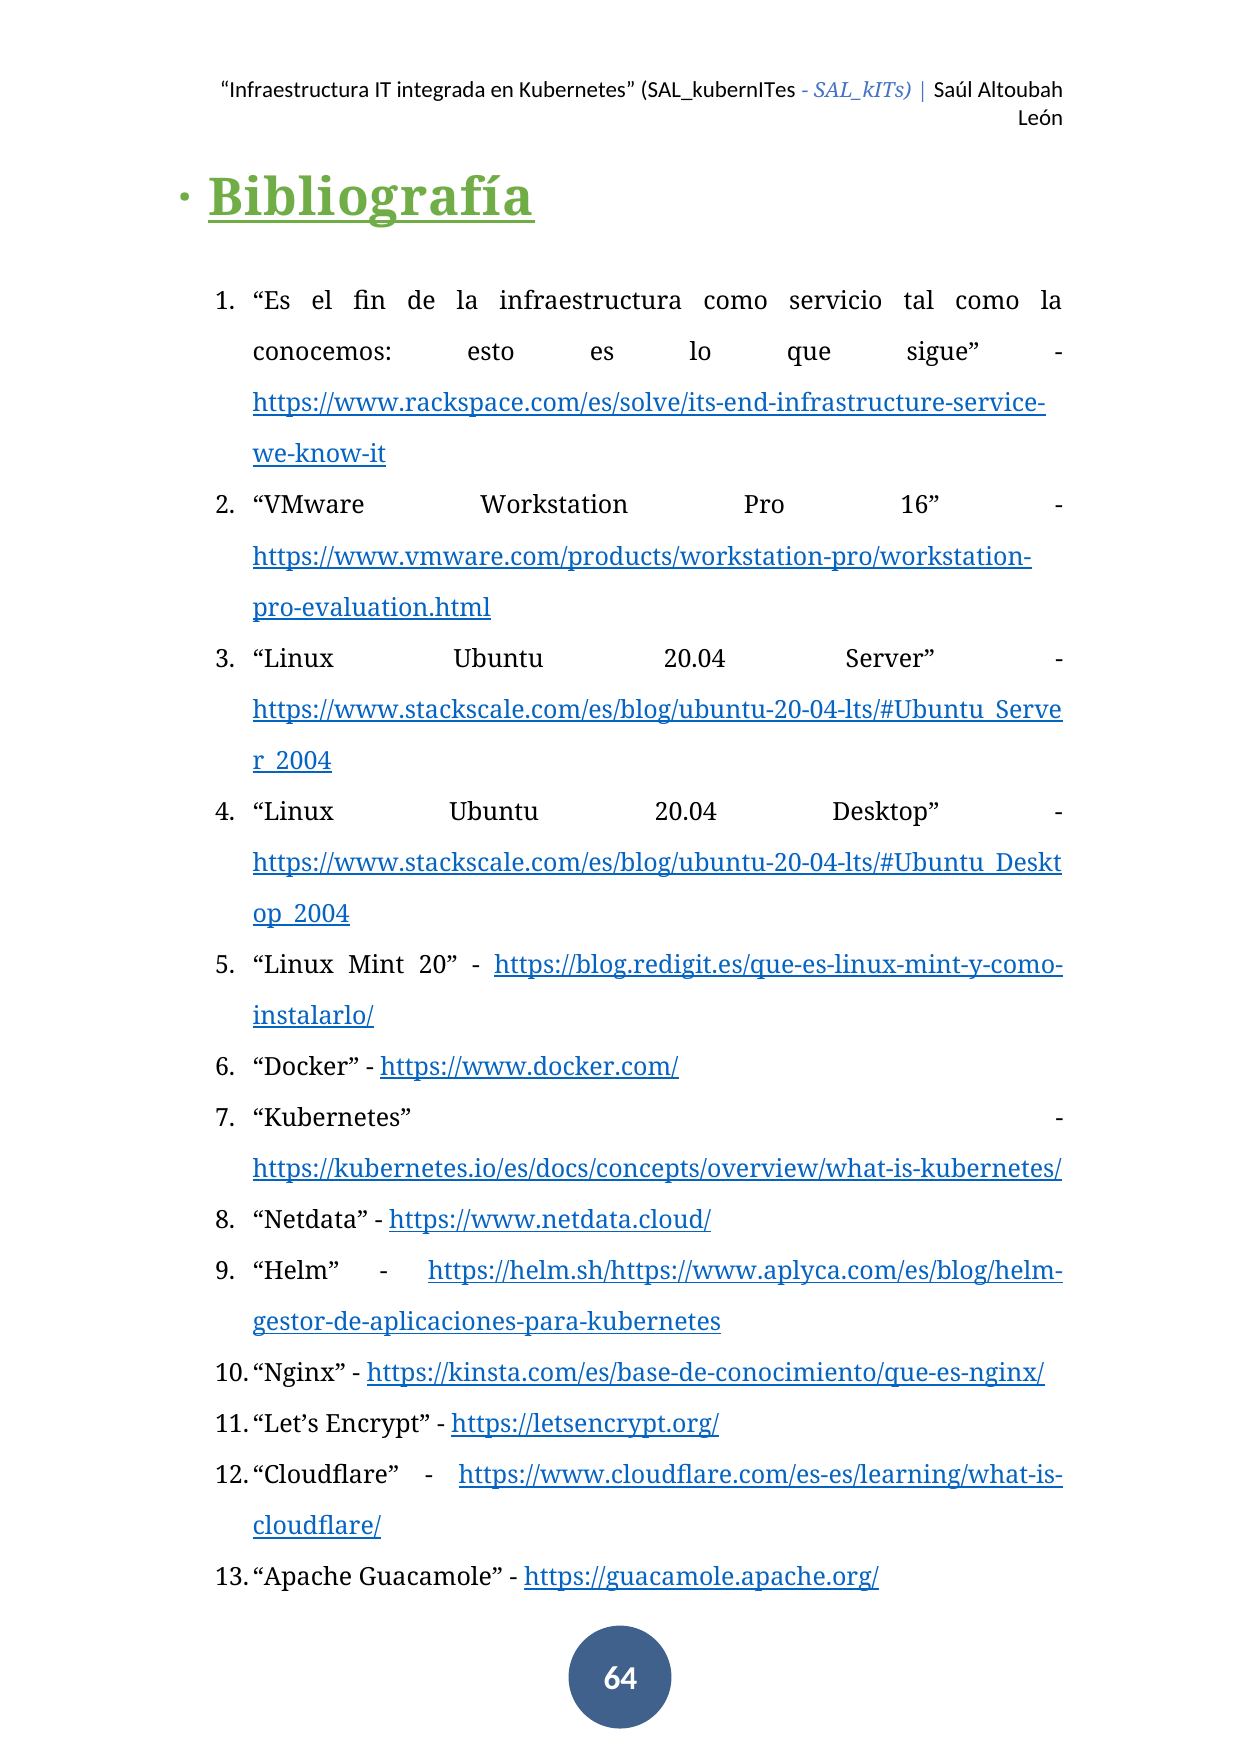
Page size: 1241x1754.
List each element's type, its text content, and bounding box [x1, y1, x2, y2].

list “Es el fin de la infraestructura como servicio tal como la conocemos: esto es lo que sigue” - https://www.rackspace.com/es/solve/its-end-infrastructure-service-we-know-it [215, 283, 1063, 470]
list “Let’s Encrypt” - https://letsencrypt.org/ [215, 1406, 1063, 1440]
list “Nginx” - https://kinsta.com/es/base-de-conocimiento/que-es-nginx/ [215, 1355, 1063, 1389]
list “VMware Workstation Pro 16” - https://www.vmware.com/products/workstation-pro/workstation-pro-evaluation.html [215, 487, 1063, 623]
list “Linux Ubuntu 20.04 Server” - https://www.stackscale.com/es/blog/ubuntu-20-04-lts/#Ubuntu_Server_2004 [215, 640, 1063, 776]
list “Linux Ubuntu 20.04 Desktop” - https://www.stackscale.com/es/blog/ubuntu-20-04-lts/#Ubuntu_Desktop_2004 [215, 793, 1063, 929]
list “Linux Mint 20” - https://blog.redigit.es/que-es-linux-mint-y-como-instalarlo/ [215, 946, 1063, 1032]
text · Bibliografía [177, 160, 1063, 231]
list “Kubernetes” - https://kubernetes.io/es/docs/concepts/overview/what-is-kubernetes/ [215, 1099, 1063, 1185]
list “Apache Guacamole” - https://guacamole.apache.org/ [215, 1559, 1063, 1593]
list “Helm” - https://helm.sh/https://www.aplyca.com/es/blog/helm-gestor-de-aplicaciones-para-kubernetes [215, 1253, 1063, 1338]
list “Docker” - https://www.docker.com/ [215, 1048, 1063, 1083]
list “Netdata” - https://www.netdata.cloud/ [215, 1202, 1063, 1236]
list “Cloudflare” - https://www.cloudflare.com/es-es/learning/what-is-cloudflare/ [215, 1457, 1063, 1542]
